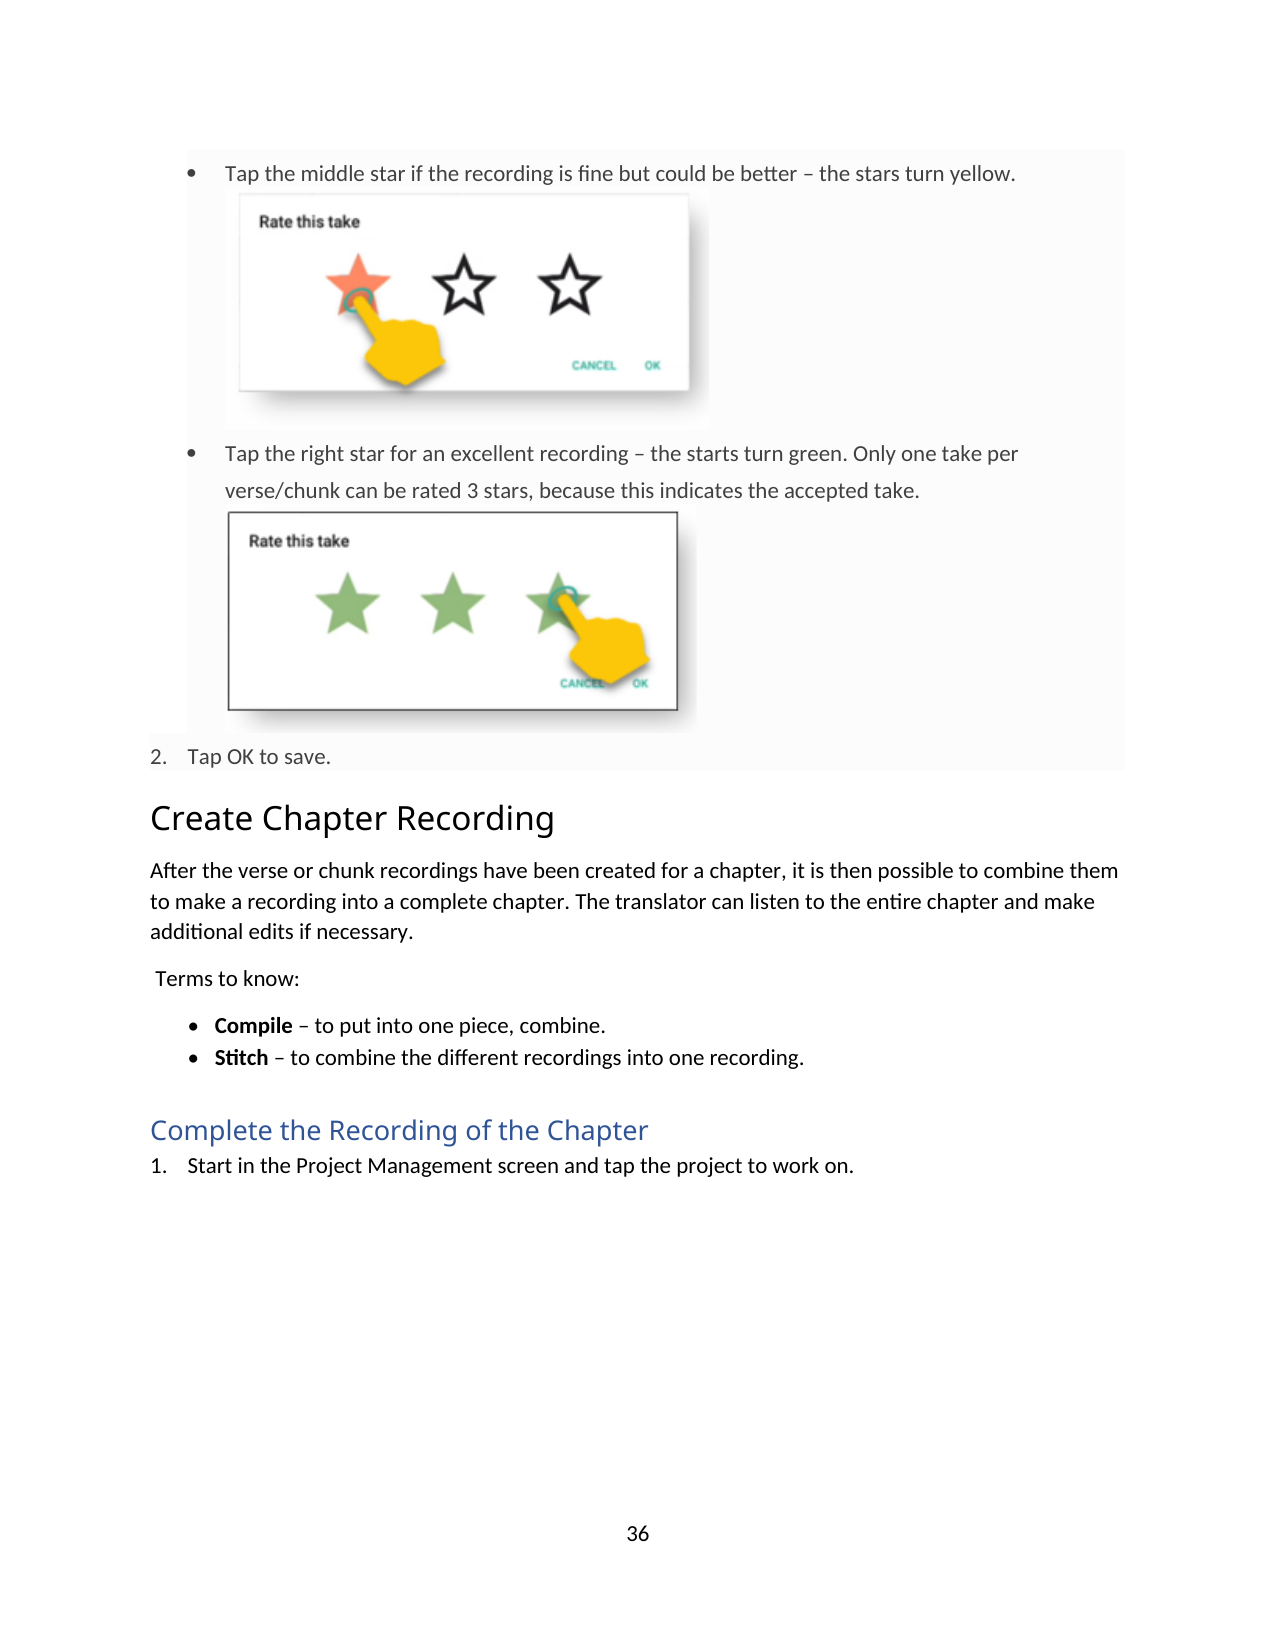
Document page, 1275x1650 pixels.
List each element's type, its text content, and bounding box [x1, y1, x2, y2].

list Tap OK to save. [150, 733, 1125, 770]
text After the verse or chunk recordings have been created for a chapter, it is then possible to combine them to make a recording into a complete chapter. The translator can listen to the entire chapter and make additional edits if necessary. [150, 857, 1125, 945]
list Compile – to put into one piece, combine. [187, 1011, 1125, 1039]
list Start in the Project Management screen and tap the project to work on. [150, 1151, 1125, 1179]
picture [225, 187, 710, 430]
picture [225, 504, 697, 733]
subtitle Create Chapter Recording [150, 795, 1125, 841]
text Terms to know: [150, 964, 1125, 992]
subtitle Complete the Recording of the Chapter [150, 1112, 1125, 1148]
list Stitch – to combine the different recordings into one recording. [187, 1043, 1125, 1103]
